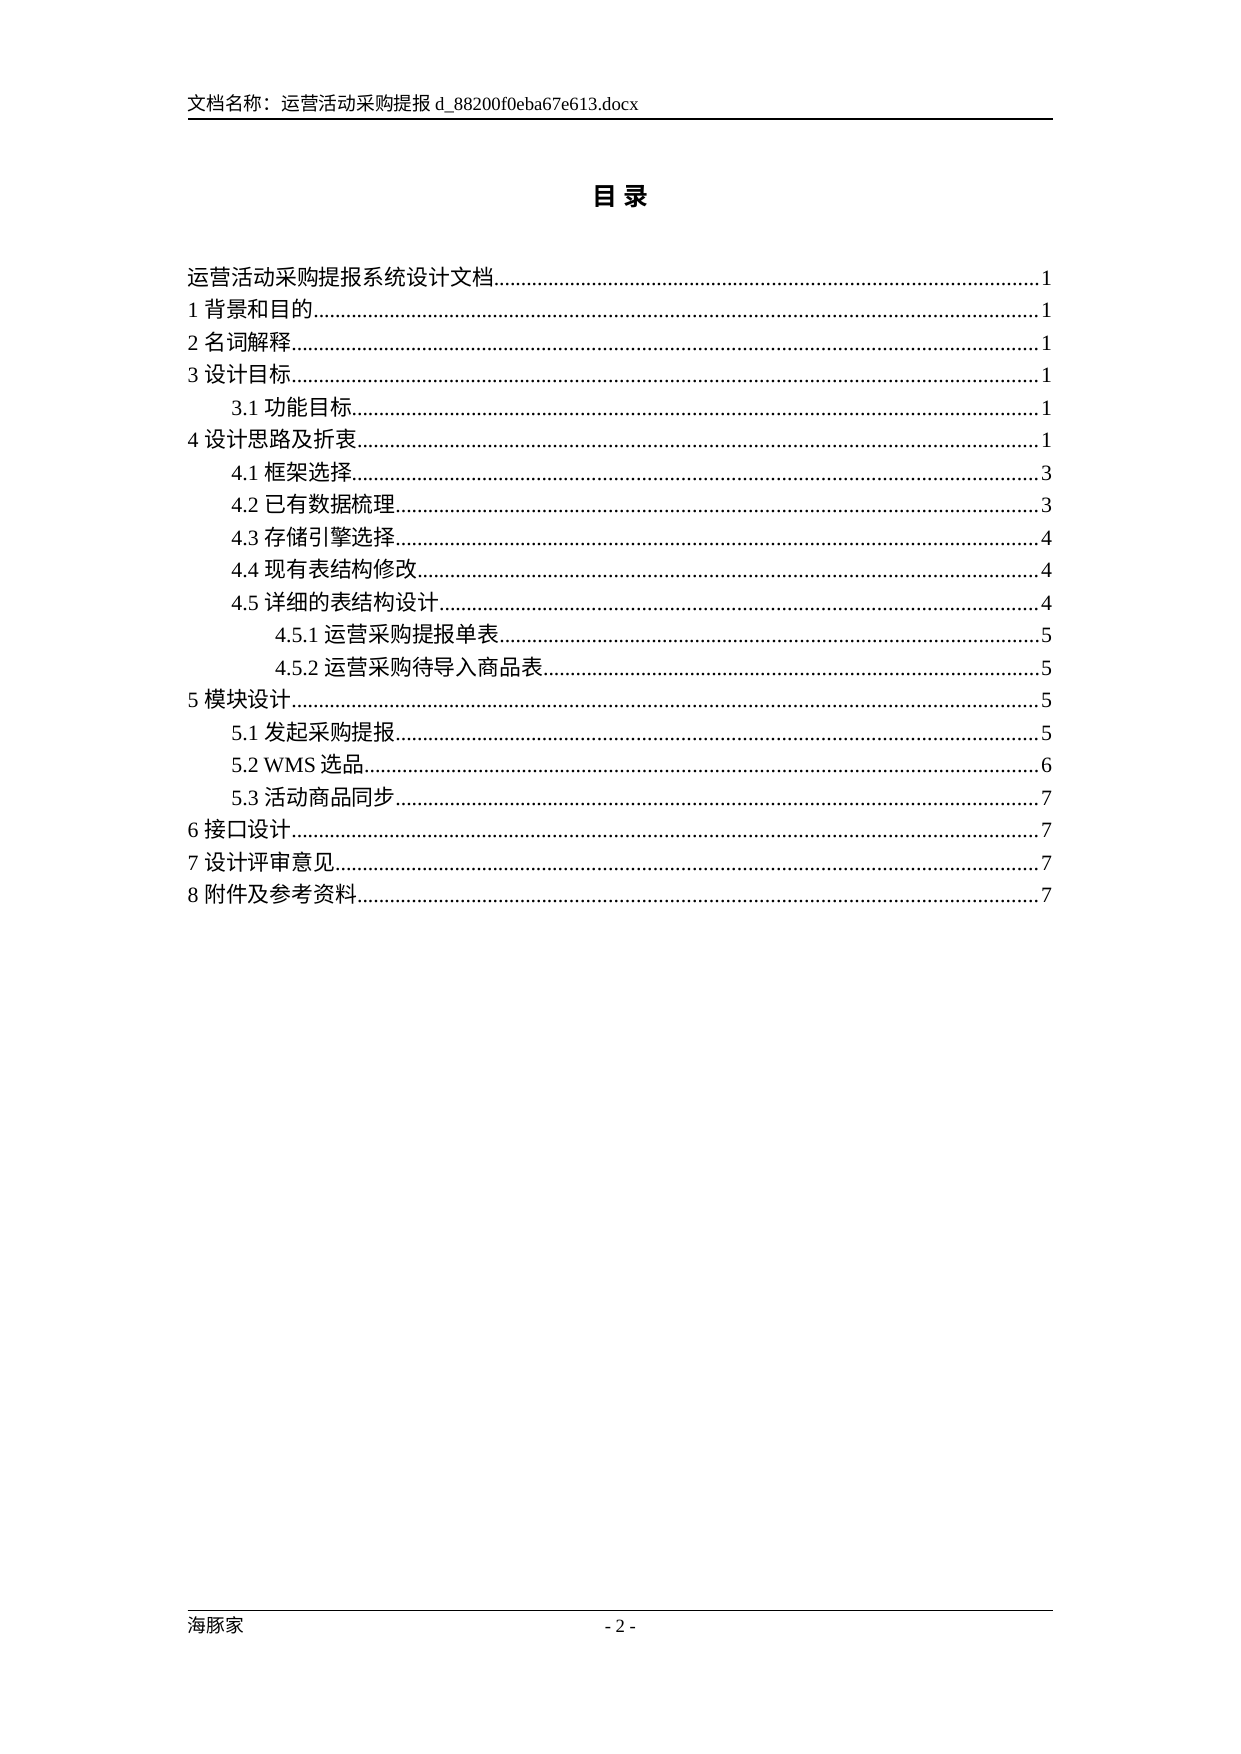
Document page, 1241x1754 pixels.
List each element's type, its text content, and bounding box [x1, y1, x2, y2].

text 4.4 现有表结构修改 4 [231, 552, 1053, 584]
text 4 设计思路及折衷 1 [187, 422, 1053, 454]
text 5.2 WMS选品 6 [231, 747, 1053, 779]
text 1 背景和目的 1 [187, 292, 1053, 324]
text 5.1 发起采购提报 5 [231, 714, 1053, 747]
text 4.5.1 运营采购提报单表 5 [275, 617, 1053, 649]
text 7 设计评审意见 7 [187, 844, 1053, 877]
text 4.3 存储引擎选择 4 [231, 519, 1053, 552]
text 目 录 [187, 162, 1053, 227]
text 4.1 框架选择 3 [231, 454, 1053, 487]
text 运营活动采购提报系统设计文档 1 [187, 259, 1053, 292]
text 6 接口设计 7 [187, 812, 1053, 844]
text 5.3 活动商品同步 7 [231, 779, 1053, 812]
text 5 模块设计 5 [187, 682, 1053, 714]
text 3 设计目标 1 [187, 357, 1053, 389]
text 8 附件及参考资料 7 [187, 877, 1053, 909]
text 3.1 功能目标 1 [231, 389, 1053, 422]
text 2 名词解释 1 [187, 324, 1053, 357]
text 4.2 已有数据梳理 3 [231, 487, 1053, 519]
text 4.5 详细的表结构设计 4 [231, 584, 1053, 617]
text 4.5.2 运营采购待导入商品表 5 [275, 649, 1053, 682]
